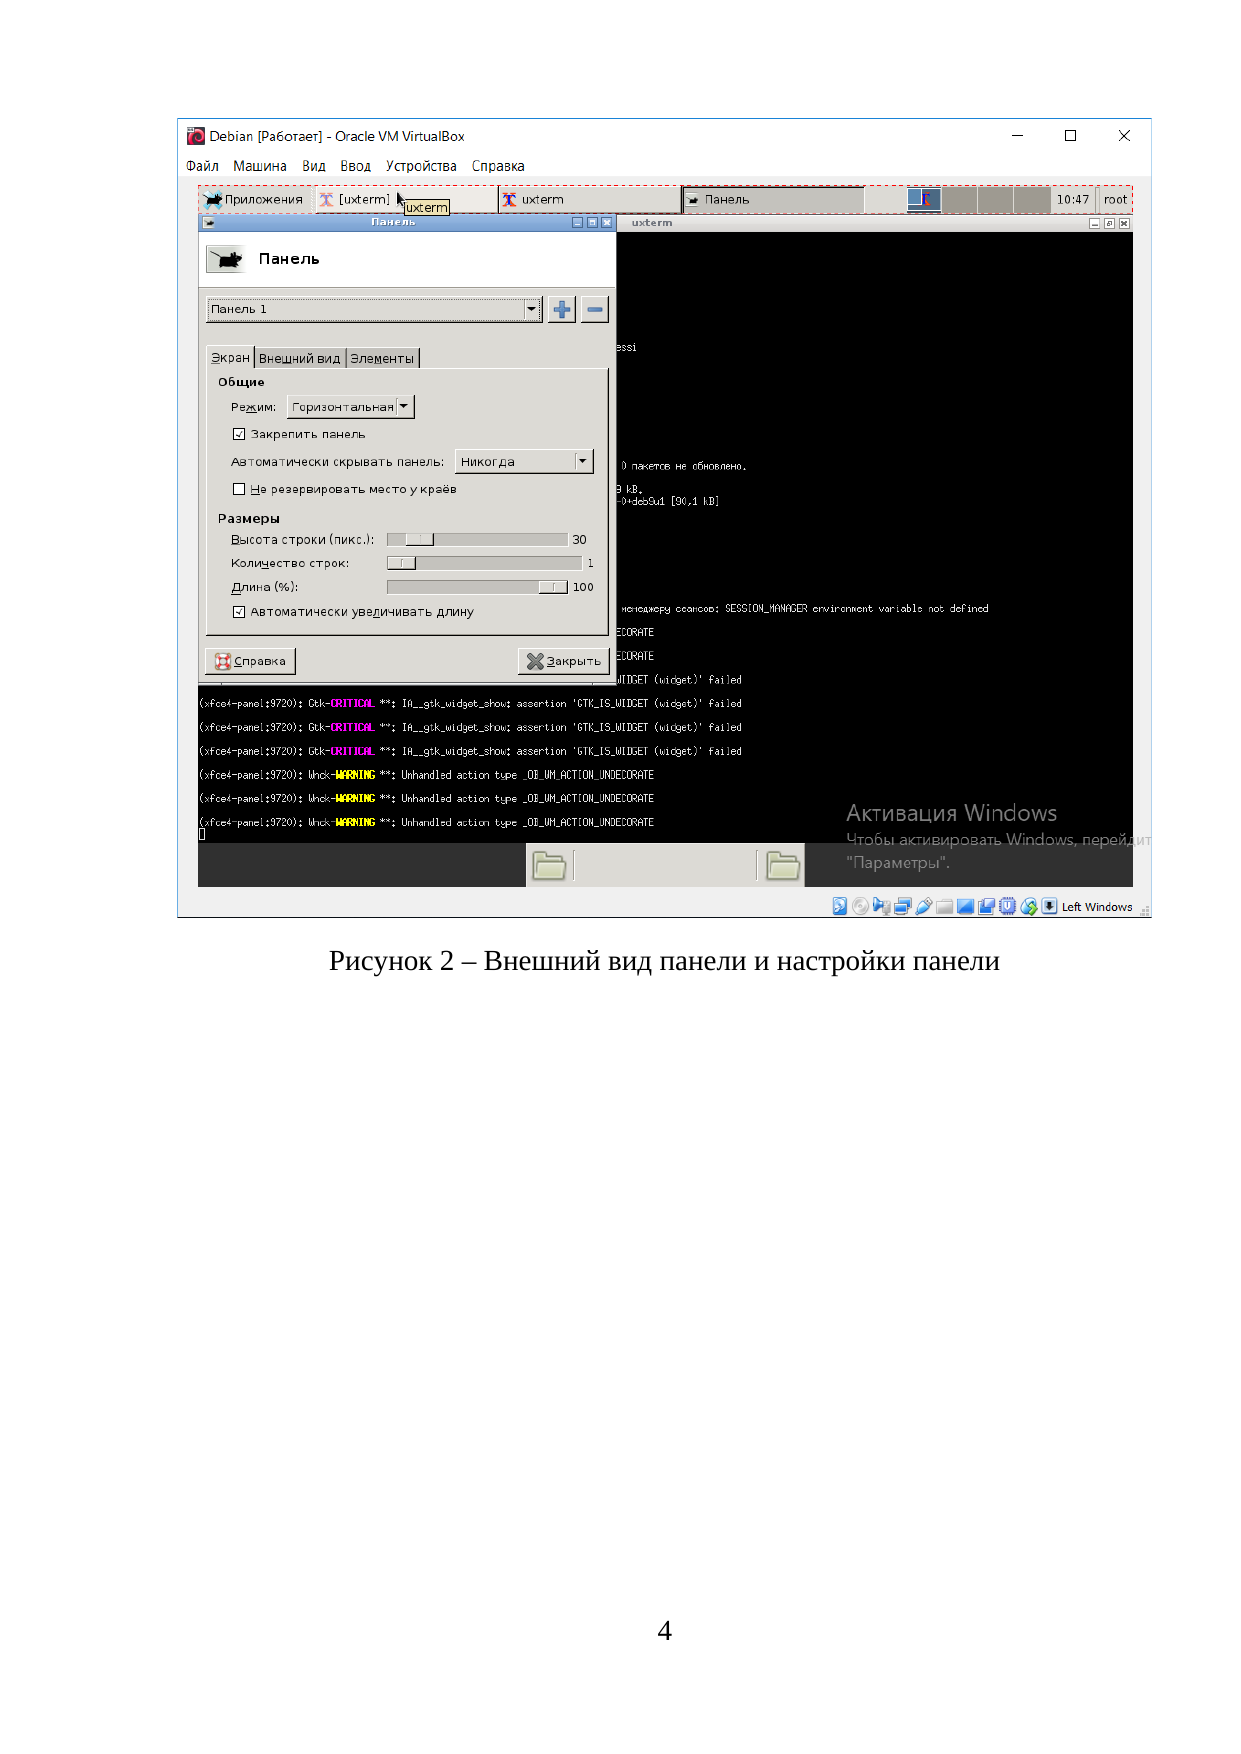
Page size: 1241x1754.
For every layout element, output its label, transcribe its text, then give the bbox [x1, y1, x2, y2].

text Рисунок 2 – Внешний вид панели и настройки панели [177, 943, 1152, 977]
picture [177, 118, 1152, 918]
